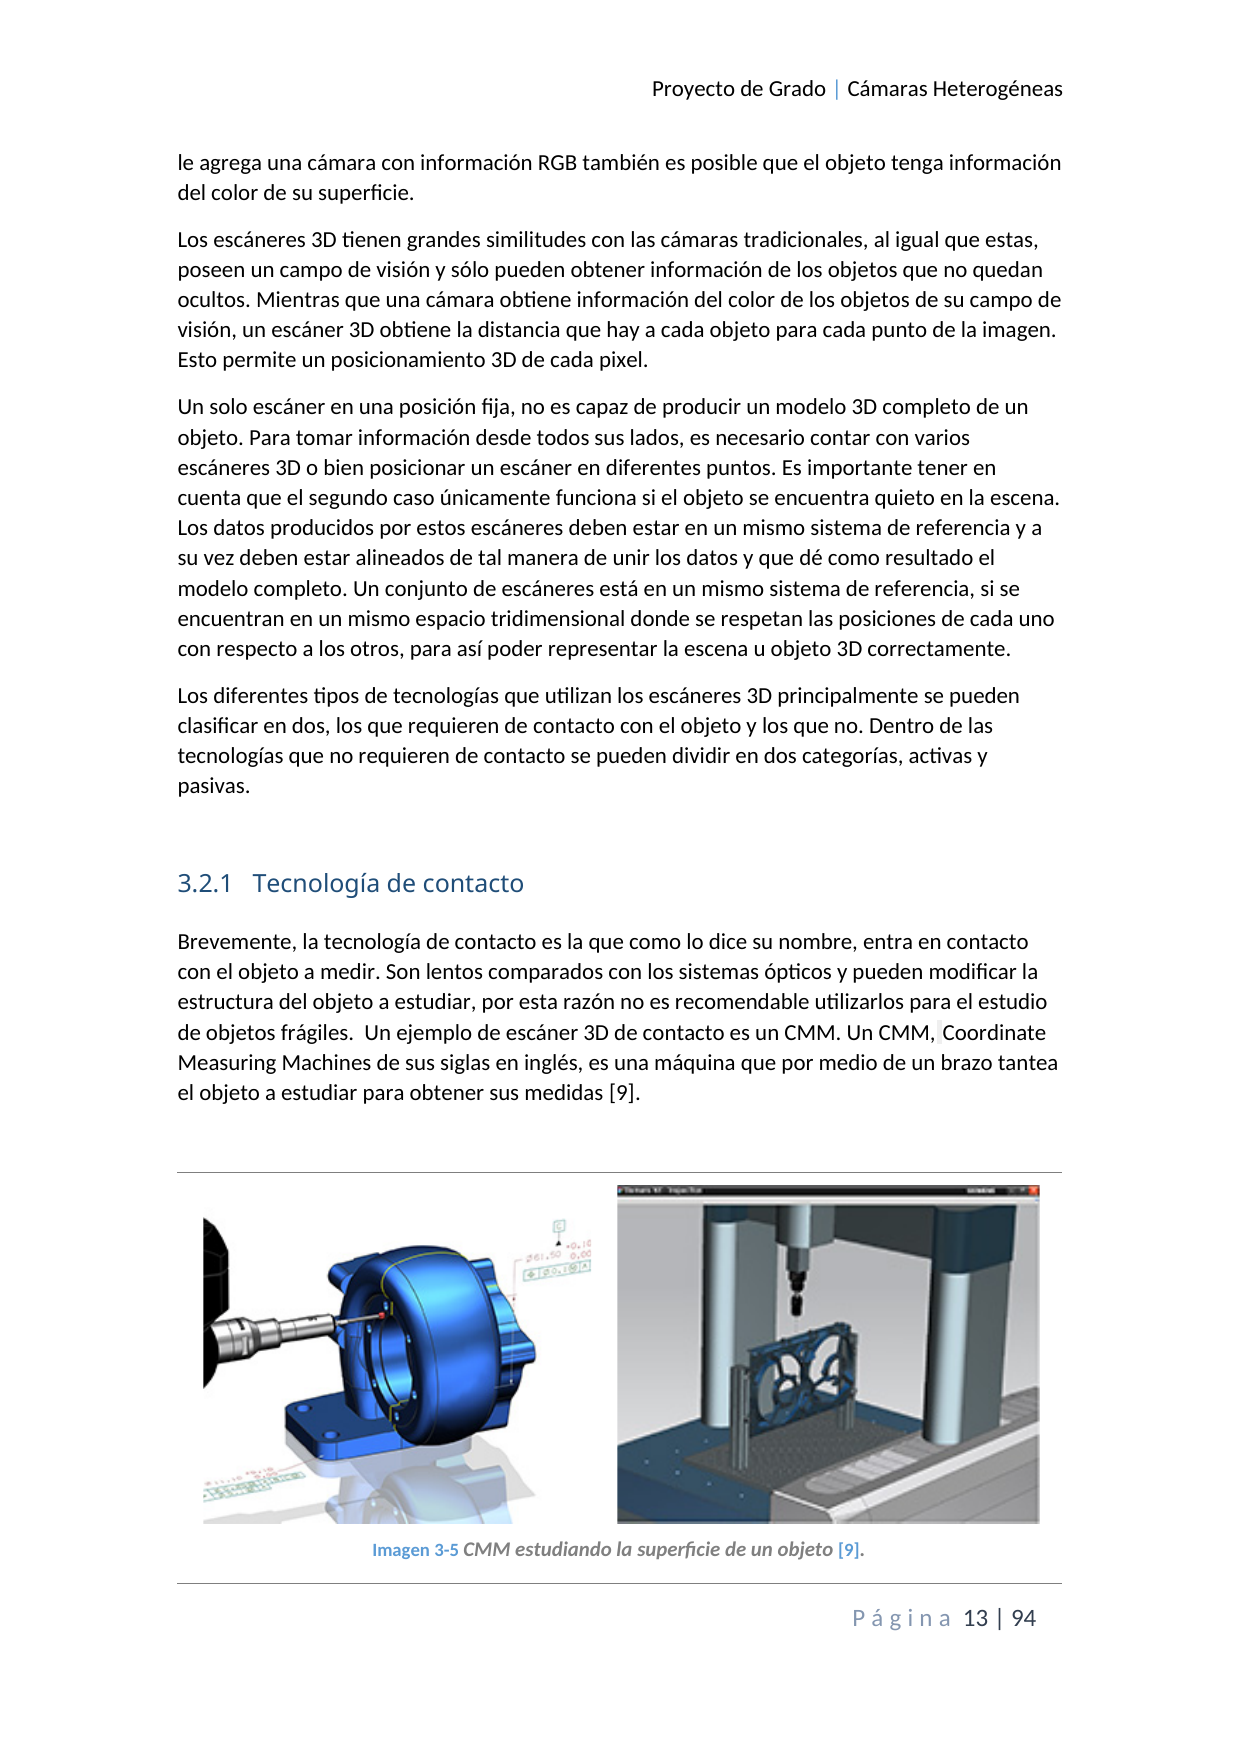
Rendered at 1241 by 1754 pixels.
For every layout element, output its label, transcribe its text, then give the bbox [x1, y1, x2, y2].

text a tecnología de contacto es la que como lo dice su nombre, entra en contacto con el objeto a medir. Son lentos los sistemas ópticos y pueden modificar la estructura del objeto a estudiar, por esta razón no es recomendable el estudio de objetos frágiles. Un ejemplo de escáner 3D de contacto es un CMM. Un CMMinglés, es una máquina que por medio de un brazo tantea el objeto a estudiar . [177, 927, 1063, 1106]
subtitle Tecnología de contacto [177, 865, 1063, 899]
picture [617, 1185, 1040, 1524]
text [177, 148, 1063, 206]
picture [203, 1185, 592, 1524]
text Un solo escáner no es capaz de producir un modelo 3D completo de un objeto. Para tomar información desde todos sus lados, es necesario contar con varios escáneres 3D o bien posicionar un escáner en diferentes puntos. Es importante tener en cuenta que el segundo caso únicamente funciona si el objeto se encuentra quieto en la escena. Los datos producidos por estos escáneres deben estar en un mismo sistema de referencia y a su vez deben estar alineados de tal manera de unir los datos y que dé como resultado el modelo completo. Un conjunto de escáneres está en un mismo sistema de referencia, si se encuentran en un mismo espacio tridimensional donde se respetan las posiciones de cada uno con respecto a los otros, para así poder representar la escena u objeto 3D correctamente. [177, 392, 1063, 662]
text Los escáneres 3D tienen grandes similitudes con las cámaras tradicionales, al igual que estas, poseen un campo de visión y sólo pueden obtener información de los objetos que no quedan ocultos. Mientras que una cámara obtiene información del color de los objetos de su campo de visión, un escáner 3D obtiene la distancia que hay a cada objeto para cada punto de la imagen. Esto permite un posicionamiento 3D de cada pixel. [177, 225, 1063, 373]
text Los diferentes tipos de tecnologías que utilizan los escáneres 3D principalmente se pueden clasificar en dos, los que requieren de contacto con el objeto y los que no. Dentro de las tecnologías que no requieren de contacto se pueden dividir en dos categorías, activas y pasivas. [177, 681, 1063, 799]
table_header Imagen 3-5 CMM estudiando la superficie de un objeto . [177, 1173, 1062, 1583]
